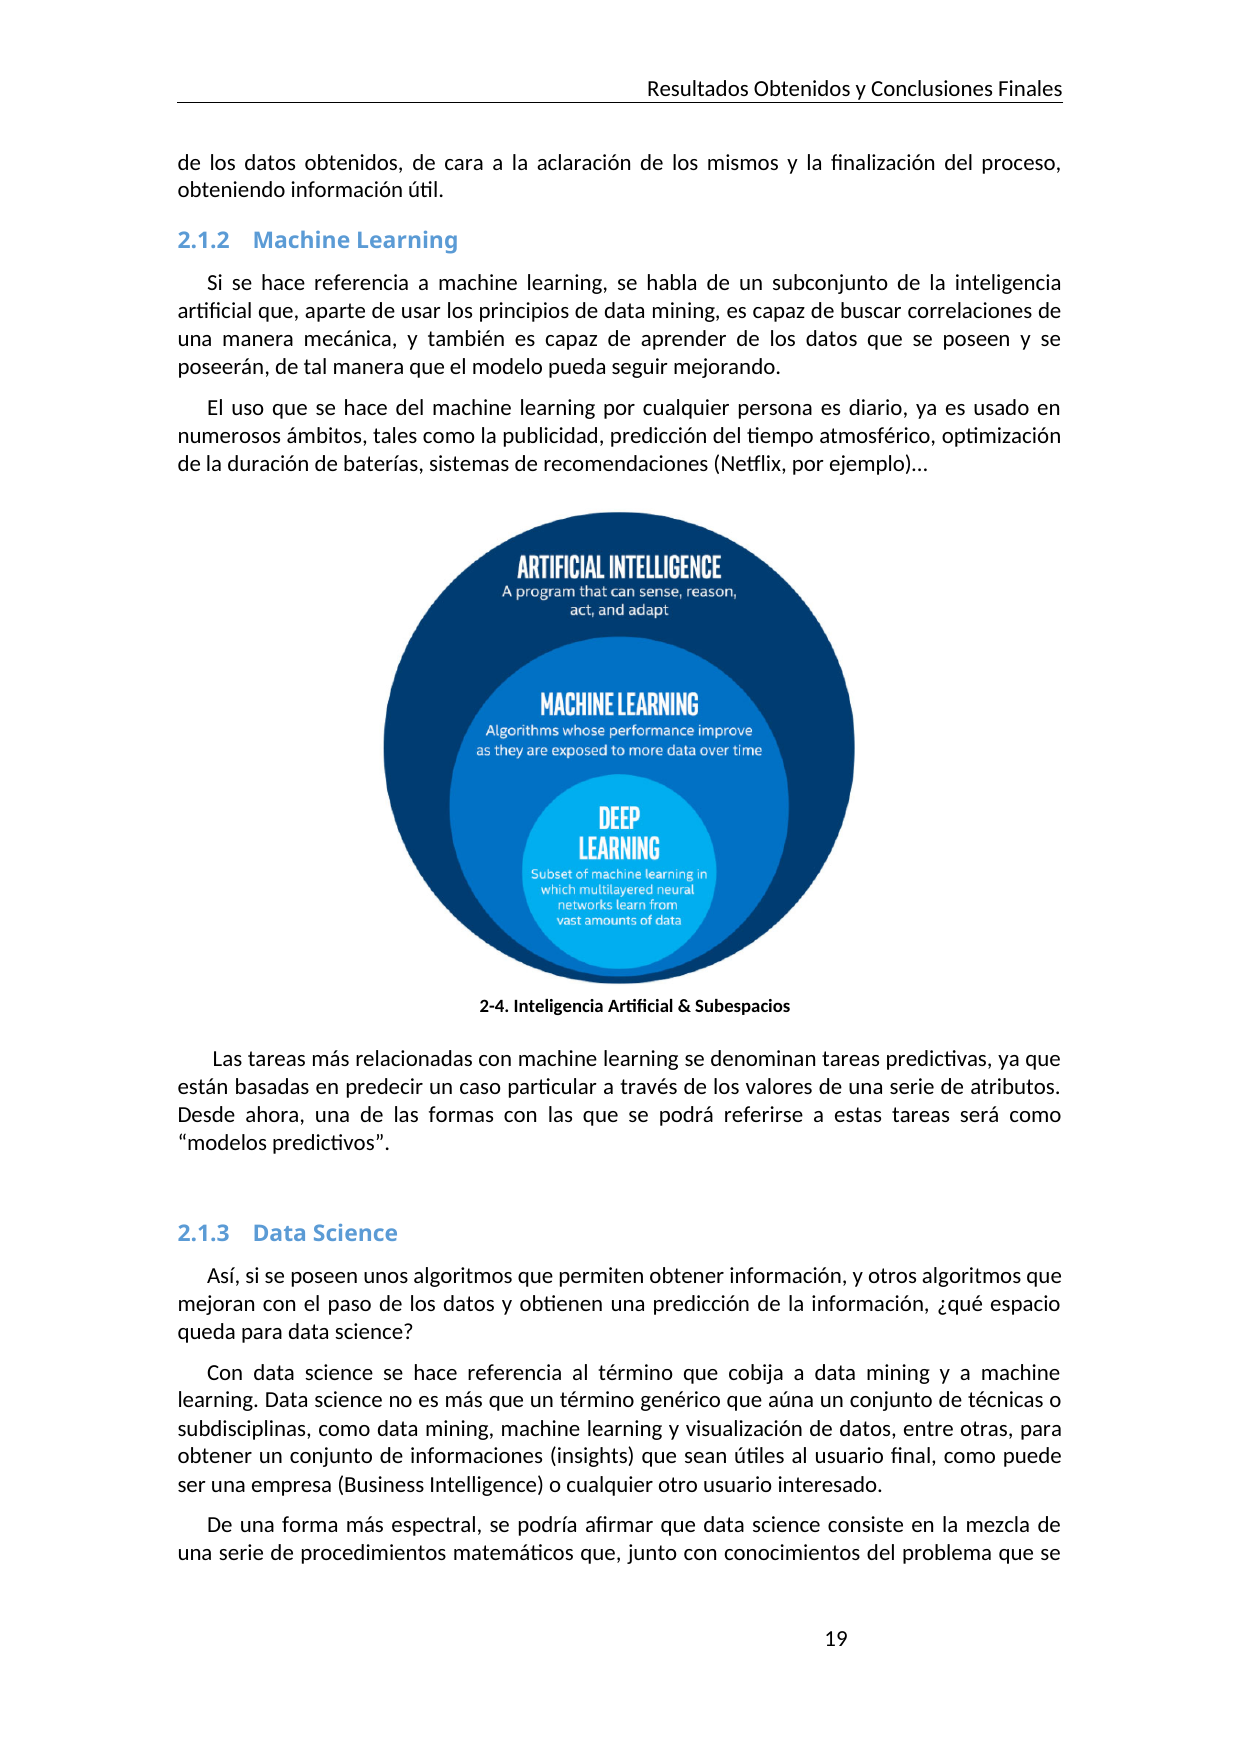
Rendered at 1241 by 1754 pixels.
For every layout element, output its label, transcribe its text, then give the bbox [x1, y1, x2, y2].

picture [372, 479, 868, 991]
text El uso que se hace del machine learning por cualquier persona es diario, ya es usado en numerosos ámbitos, tales como la publicidad, predicción del tiempo atmosférico, optimización de la duración de baterías, sistemas de recomendaciones (Netflix, por ejemplo)… [177, 393, 1063, 477]
text Con data science se hace referencia al término que cobija a data mining y a machine learning. Data science no es más que un término genérico que aúna un conjunto de técnicas o subdisciplinas, como data mining, machine learning y visualización de datos, entre otras, para obtener un conjunto de informaciones (insights) que sean útiles al usuario final, como puede ser una empresa (Business Intelligence) o cualquier otro usuario interesado. [177, 1358, 1063, 1498]
subtitle Data Science [177, 1217, 1063, 1248]
subtitle Machine Learning [177, 224, 1063, 256]
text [177, 1510, 1063, 1566]
text Si se hace referencia a machine learning, se habla de un subconjunto de la inteligencia artificial que, aparte de usar los principios de data mining, es capaz de buscar correlaciones de una manera mecánica, y también es capaz de aprender de los datos que se poseen y se poseerán, de tal manera que el modelo pueda seguir mejorando. [177, 268, 1063, 380]
text Así, si se poseen unos algoritmos que permiten obtener información, y otros algoritmos que mejoran con el paso de los datos y obtienen una predicción de la información, ¿qué espacio queda para data science? [177, 1261, 1063, 1345]
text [177, 148, 1063, 204]
